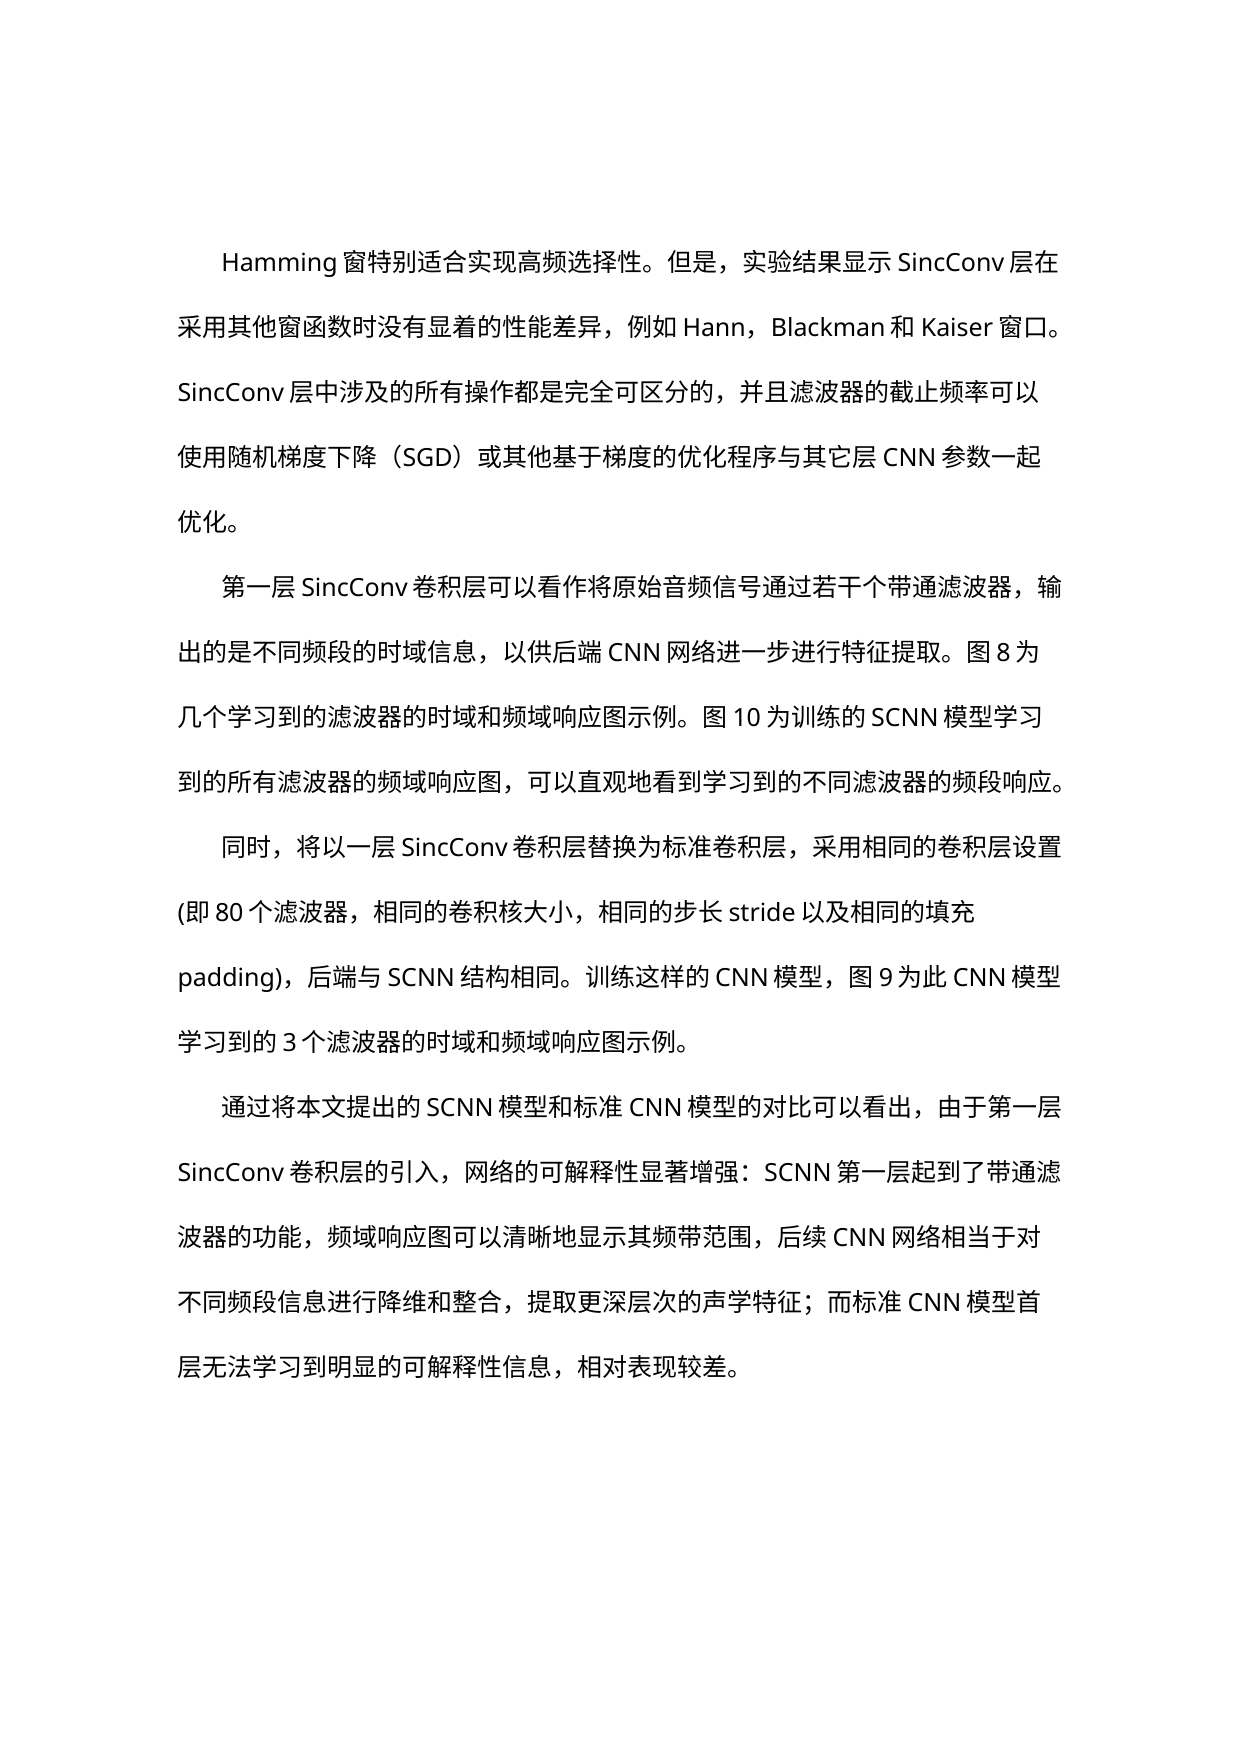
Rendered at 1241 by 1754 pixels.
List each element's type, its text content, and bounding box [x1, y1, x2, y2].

text Hamming窗特别适合实现高频选择性。但是，实验结果显示SincConv层在采用其他窗函数时没有显着的性能差异，例如Hann，Blackman和Kaiser窗口。SincConv层中涉及的所有操作都是完全可区分的，并且滤波器的截止频率可以使用随机梯度下降（SGD）或其他基于梯度的优化程序与其它层CNN参数一起优化。 [177, 228, 1063, 553]
text 通过将本文提出的SCNN模型和标准CNN模型的对比可以看出，由于第一层SincConv卷积层的引入，网络的可解释性显著增强：SCNN第一层起到了带通滤波器的功能，频域响应图可以清晰地显示其频带范围，后续CNN网络相当于对不同频段信息进行降维和整合，提取更深层次的声学特征；而标准CNN模型首层无法学习到明显的可解释性信息，相对表现较差。 [177, 1073, 1063, 1398]
text 同时，将以一层SincConv卷积层替换为标准卷积层，采用相同的卷积层设置(即80个滤波器，相同的卷积核大小，相同的步长stride以及相同的填充padding)，后端与SCNN结构相同。训练这样的CNN模型，图9为此CNN模型学习到的3个滤波器的时域和频域响应图示例。 [177, 813, 1063, 1073]
text 第一层SincConv卷积层可以看作将原始音频信号通过若干个带通滤波器，输出的是不同频段的时域信息，以供后端CNN网络进一步进行特征提取。图8为几个学习到的滤波器的时域和频域响应图示例。图10为训练的SCNN模型学习到的所有滤波器的频域响应图，可以直观地看到学习到的不同滤波器的频段响应。 [177, 553, 1063, 813]
